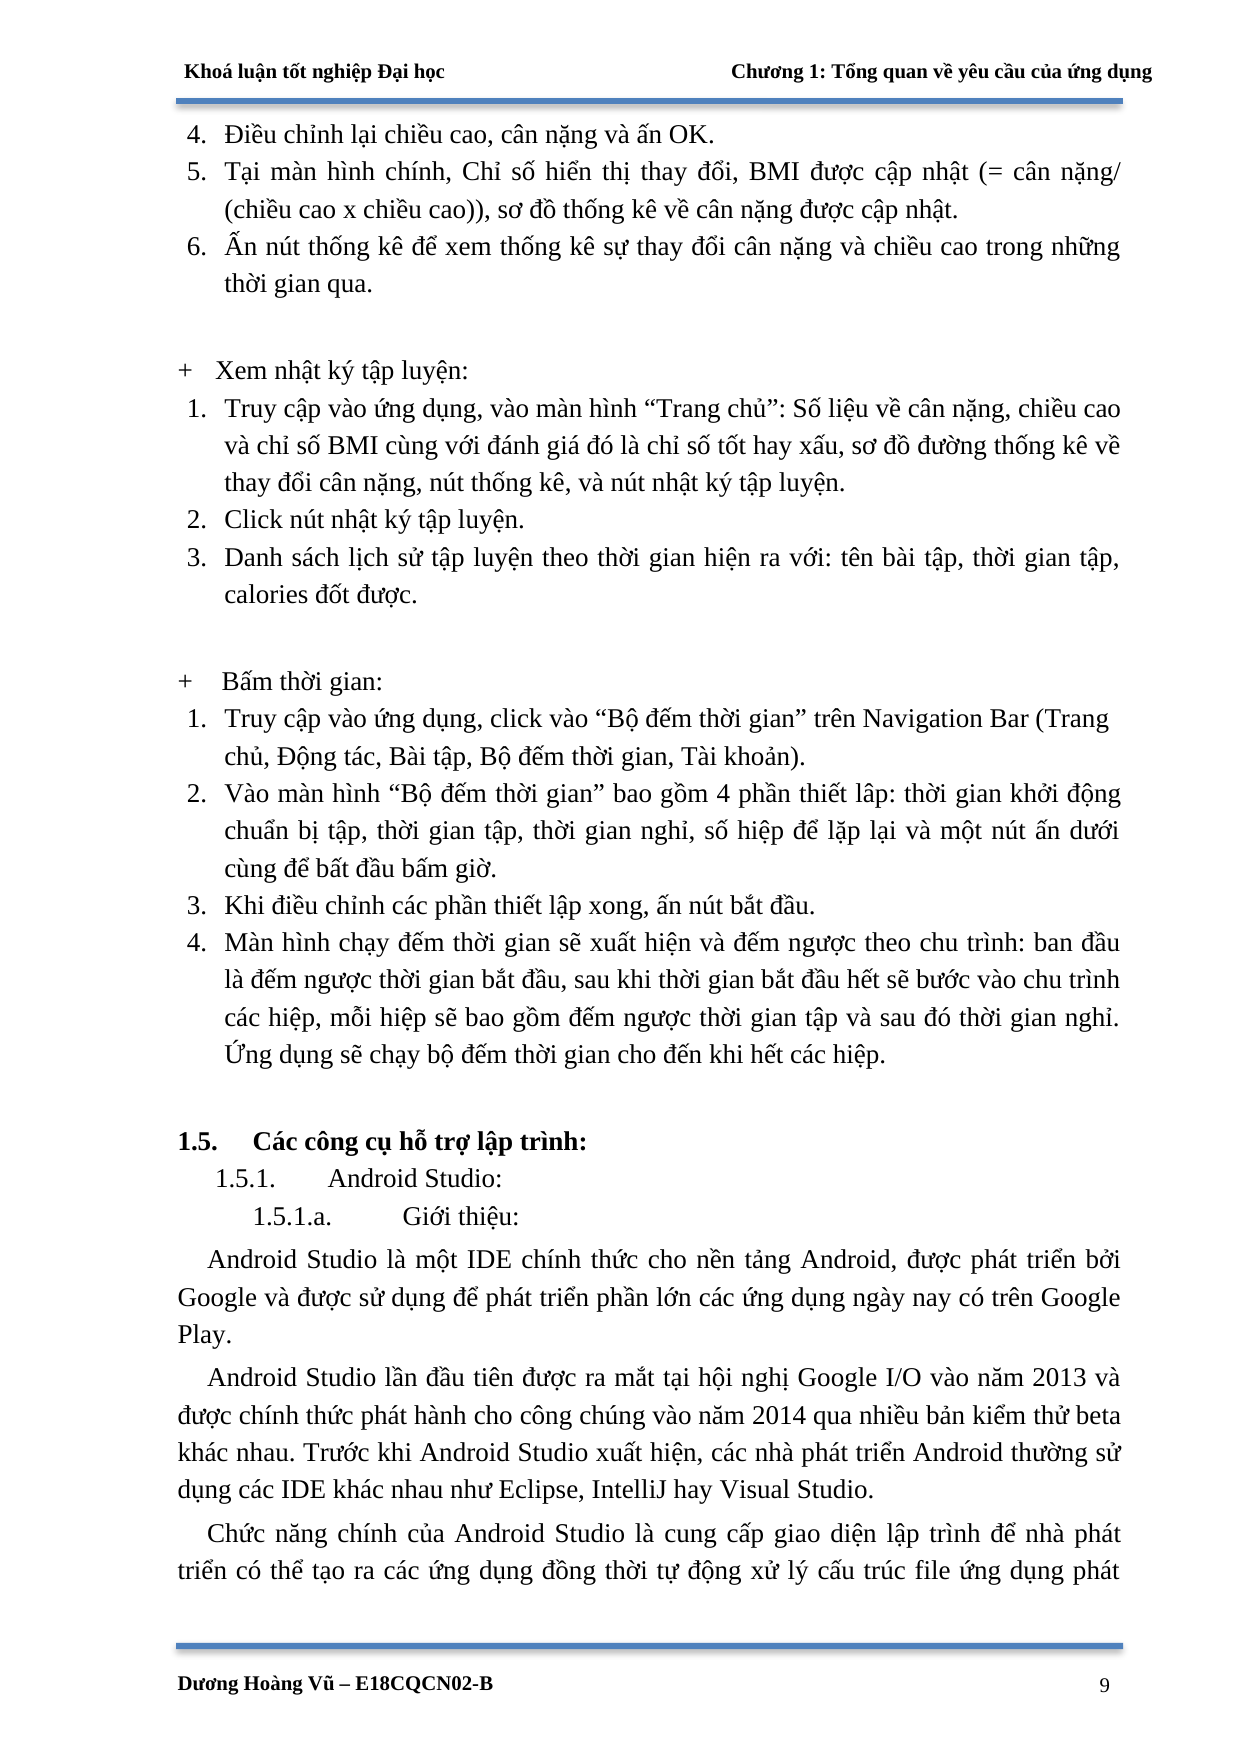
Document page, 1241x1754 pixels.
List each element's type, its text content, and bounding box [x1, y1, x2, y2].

list Truy cập vào ứng dụng, click vào “Bộ đếm thời gian” trên Navigation Bar (Trang chủ, Động tác, Bài tập, Bộ đếm thời gian, Tài khoản). [187, 702, 1122, 771]
list Điều chỉnh lại chiều cao, cân nặng và ấn OK. [187, 118, 1122, 149]
list Xem nhật ký tập luyện: [177, 354, 1122, 386]
list Vào màn hình “Bộ đếm thời gian” bao gồm 4 phần thiết lâp: thời gian khởi động chuẩn bị tập, thời gian tập, thời gian nghỉ, số hiệp để lặp lại và một nút ấn dưới cùng để bất đầu bấm giờ. [187, 777, 1122, 883]
list Ấn nút thống kê để xem thống kê sự thay đổi cân nặng và chiều cao trong những thời gian qua. [187, 230, 1122, 298]
list Màn hình chạy đếm thời gian sẽ xuất hiện và đếm ngược theo chu trình: ban đầu là đếm ngược thời gian bắt đầu, sau khi thời gian bắt đầu hết sẽ bước vào chu trình các hiệp, mỗi hiệp sẽ bao gồm đếm ngược thời gian tập và sau đó thời gian nghỉ. Ứng dụng sẽ chạy bộ đếm thời gian cho đến khi hết các hiệp. [187, 926, 1122, 1069]
list Android Studio: [215, 1162, 1122, 1194]
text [177, 1517, 1122, 1585]
list Bấm thời gian: [177, 665, 1122, 696]
text Android Studio lần đầu tiên được ra mắt tại hội nghị Google I/O vào năm 2013 và được chính thức phát hành cho công chúng vào năm 2014 qua nhiều bản kiểm thử beta khác nhau. Trước khi Android Studio xuất hiện, các nhà phát triển Android thường sử dụng các IDE khác nhau như Eclipse, IntelliJ hay Visual Studio. [177, 1361, 1122, 1504]
list Tại màn hình chính, Chỉ số hiển thị thay đổi, BMI được cập nhật (= cân nặng/ (chiều cao x chiều cao)), sơ đồ thống kê về cân nặng được cập nhật. [187, 155, 1122, 224]
list Giới thiệu: [252, 1200, 1122, 1231]
text Android Studio là một IDE chính thức cho nền tảng Android, được phát triển bởi Google và được sử dụng để phát triển phần lớn các ứng dụng ngày nay có trên Google Play. [177, 1243, 1122, 1349]
list Các công cụ hỗ trợ lập trình: [177, 1125, 1122, 1156]
list Danh sách lịch sử tập luyện theo thời gian hiện ra với: tên bài tập, thời gian tập, calories đốt được. [187, 541, 1122, 609]
list Khi điều chỉnh các phần thiết lập xong, ấn nút bắt đầu. [187, 889, 1122, 920]
list Click nút nhật ký tập luyện. [187, 503, 1122, 535]
